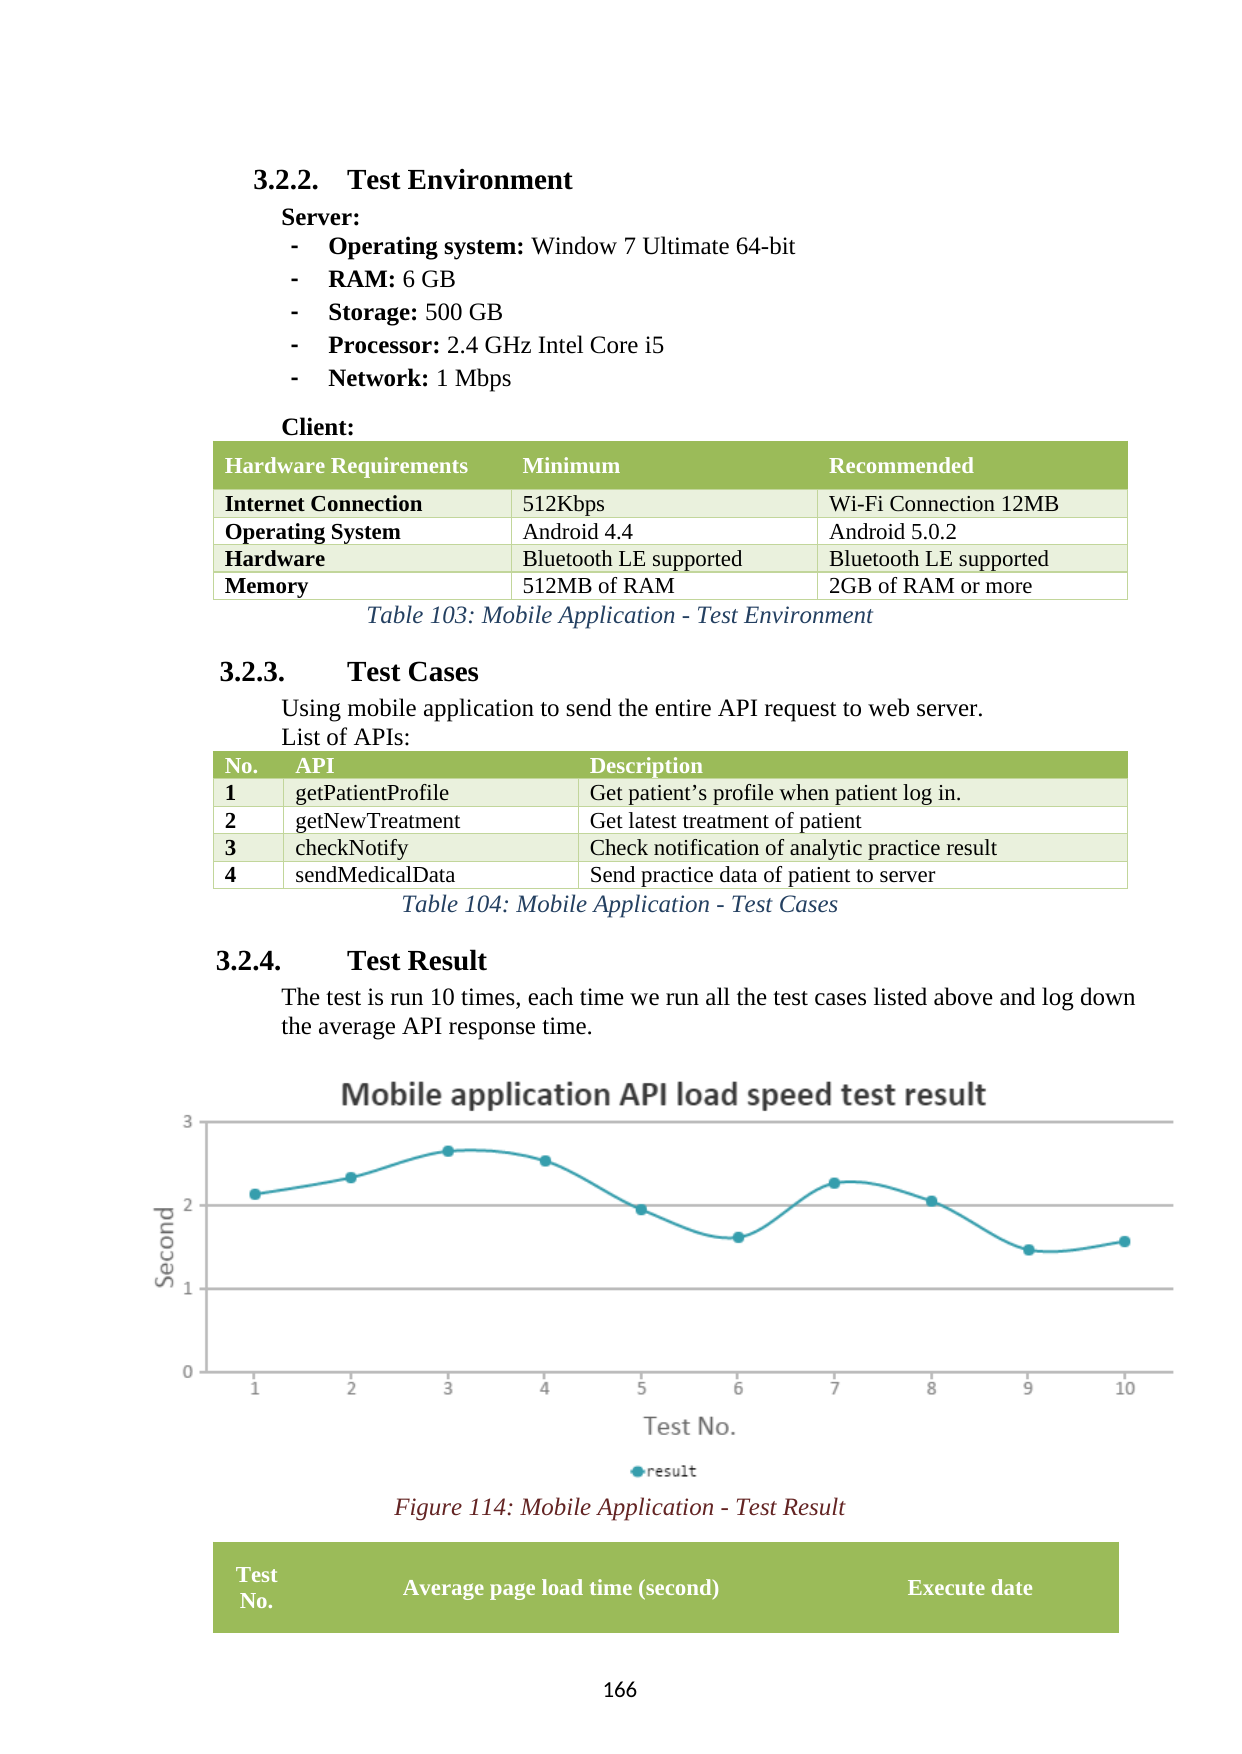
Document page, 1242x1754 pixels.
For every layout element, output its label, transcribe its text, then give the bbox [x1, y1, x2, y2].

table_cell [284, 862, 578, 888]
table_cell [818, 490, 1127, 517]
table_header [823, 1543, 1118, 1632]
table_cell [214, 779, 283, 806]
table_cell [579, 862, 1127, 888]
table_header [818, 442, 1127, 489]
text List of APIs: [281, 722, 1146, 751]
text Table 103: Mobile Application - Test Environment [94, 600, 1146, 629]
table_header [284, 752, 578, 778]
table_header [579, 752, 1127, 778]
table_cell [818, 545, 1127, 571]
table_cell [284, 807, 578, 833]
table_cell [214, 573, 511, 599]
subtitle Test Environment [253, 162, 1146, 196]
subtitle Test Result [216, 943, 1146, 976]
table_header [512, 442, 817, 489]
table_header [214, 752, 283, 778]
text The test is run 10 times, each time we run all the test cases listed above and log down the average API response time. [281, 982, 1146, 1040]
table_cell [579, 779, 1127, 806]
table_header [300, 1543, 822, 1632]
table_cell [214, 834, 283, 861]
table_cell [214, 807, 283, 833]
text Client: [216, 412, 1146, 441]
picture [140, 1068, 1193, 1492]
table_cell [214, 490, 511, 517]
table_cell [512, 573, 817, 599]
list Storage: 500 GB [291, 296, 1146, 327]
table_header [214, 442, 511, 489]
text Using mobile application to send the entire API request to web server. [281, 693, 1146, 722]
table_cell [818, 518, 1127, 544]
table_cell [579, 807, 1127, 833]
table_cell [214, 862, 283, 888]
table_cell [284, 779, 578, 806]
list RAM: 6 GB [291, 263, 1146, 294]
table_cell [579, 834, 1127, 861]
list Operating system: Window 7 Ultimate 64-bit [291, 231, 1146, 261]
text Figure 114: Mobile Application - Test Result [94, 1492, 1146, 1521]
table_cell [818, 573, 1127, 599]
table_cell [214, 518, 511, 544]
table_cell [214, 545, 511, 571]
list Processor: 2.4 GHz Intel Core i5 [291, 329, 1146, 360]
list Network: 1 Mbps [291, 362, 1146, 393]
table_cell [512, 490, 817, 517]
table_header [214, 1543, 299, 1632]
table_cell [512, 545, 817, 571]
text Server: [281, 202, 1146, 231]
subtitle Test Cases [219, 654, 1146, 687]
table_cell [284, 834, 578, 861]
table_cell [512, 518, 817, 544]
text Table 104: Mobile Application - Test Cases [94, 889, 1146, 918]
